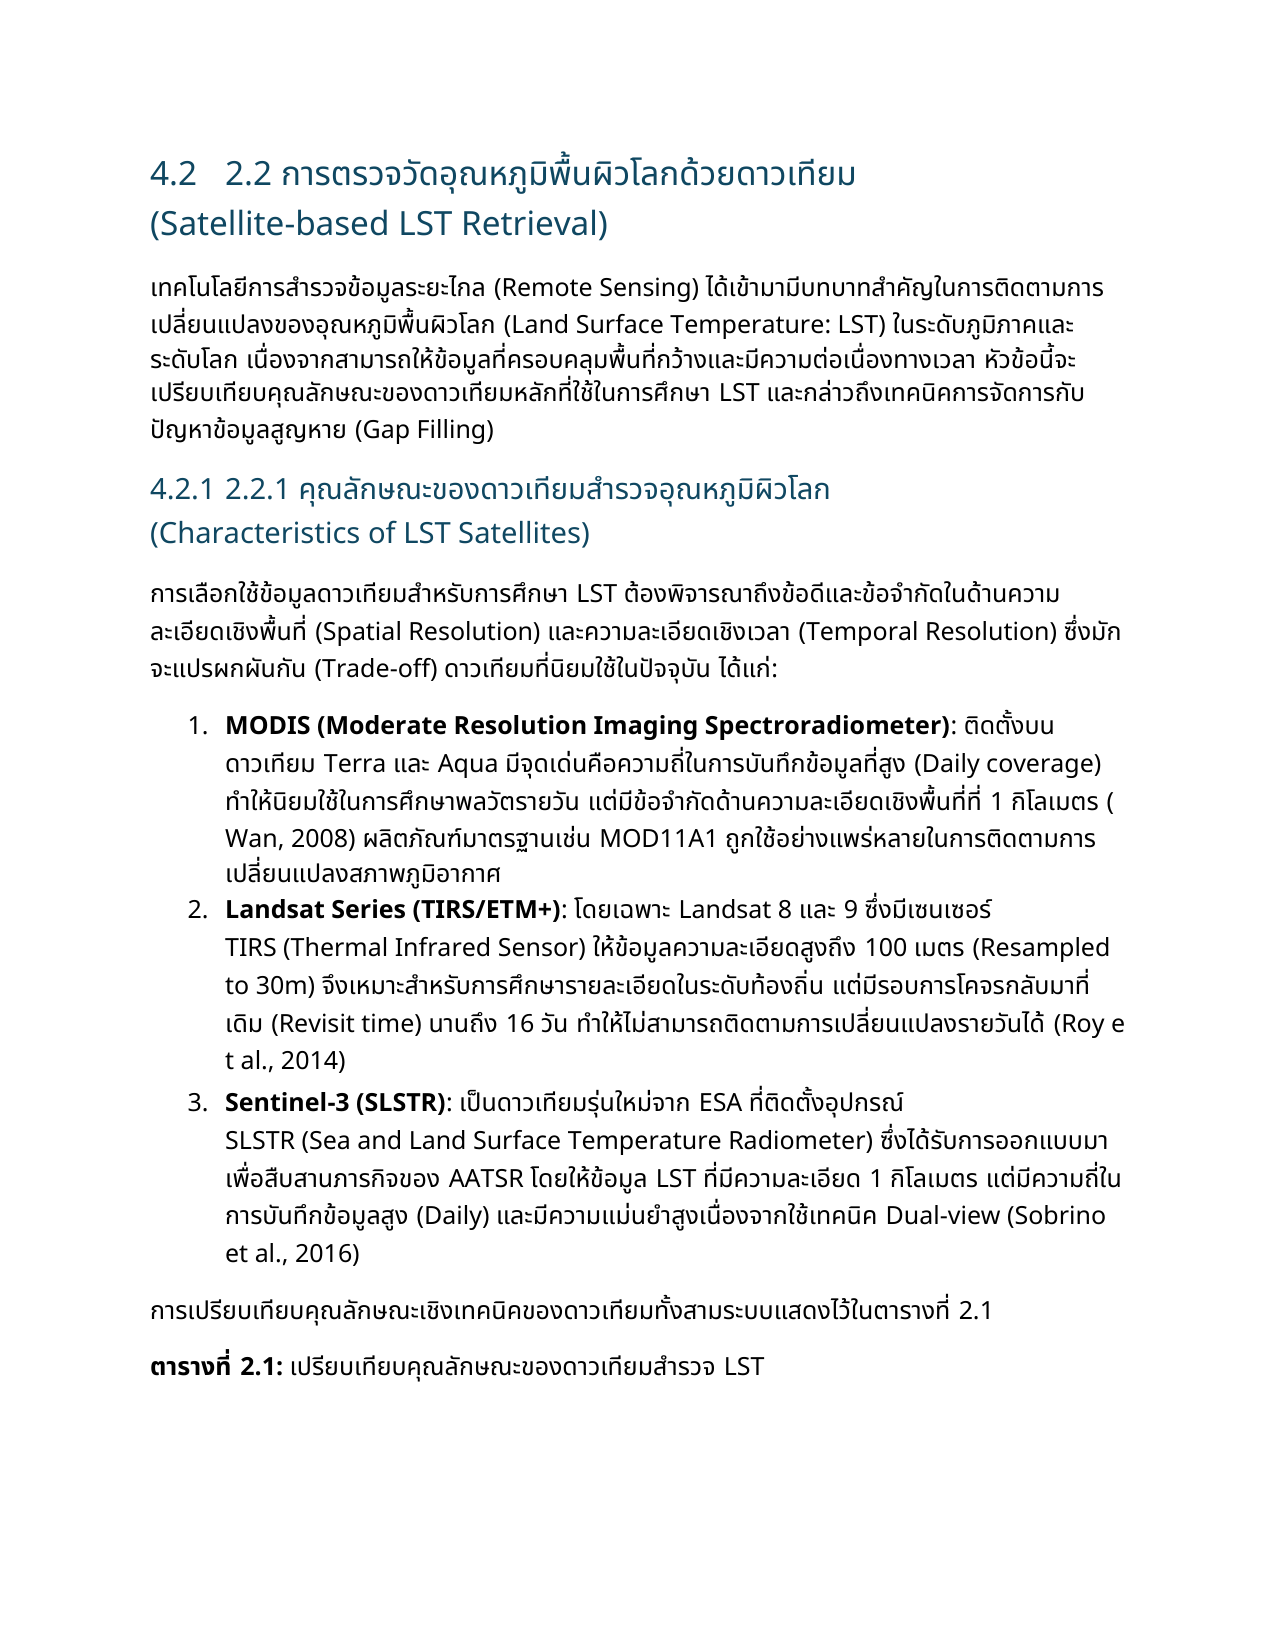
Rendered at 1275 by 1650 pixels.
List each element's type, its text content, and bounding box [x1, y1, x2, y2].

subtitle 4.2 2.2 การตรวจวัดอุณหภูมิพื้นผิวโลกด้วยดาวเทียม (Satellite-based LST Retrieval) [150, 150, 1125, 251]
text การเปรียบเทียบคุณลักษณะเชิงเทคนิคของดาวเทียมทั้งสามระบบแสดงไว้ในตารางที่ 2.1 [150, 1293, 1125, 1330]
list MODIS (Moderate Resolution Imaging Spectroradiometer): ติดตั้งบนดาวเทียม Terra และ Aqua มีจุดเด่นคือความถี่ในการบันทึกข้อมูลที่สูง (Daily coverage) ทำให้นิยมใช้ในการศึกษาพลวัตรายวัน แต่มีข้อจำกัดด้านความละเอียดเชิงพื้นที่ที่ 1 กิโลเมตร (Wan, 2008) ผลิตภัณฑ์มาตรฐานเช่น MOD11A1 ถูกใช้อย่างแพร่หลายในการติดตามการเปลี่ยนแปลงสภาพภูมิอากาศ [187, 708, 1125, 888]
subtitle 4.2.1 2.2.1 คุณลักษณะของดาวเทียมสำรวจอุณหภูมิผิวโลก (Characteristics of LST Satellites) [150, 469, 1125, 557]
text ตารางที่ 2.1: เปรียบเทียบคุณลักษณะของดาวเทียมสำรวจ LST [150, 1349, 1125, 1387]
text เทคโนโลยีการสำรวจข้อมูลระยะไกล (Remote Sensing) ได้เข้ามามีบทบาทสำคัญในการติดตามการเปลี่ยนแปลงของอุณหภูมิพื้นผิวโลก (Land Surface Temperature: LST) ในระดับภูมิภาคและระดับโลก เนื่องจากสามารถให้ข้อมูลที่ครอบคลุมพื้นที่กว้างและมีความต่อเนื่องทางเวลา หัวข้อนี้จะเปรียบเทียบคุณลักษณะของดาวเทียมหลักที่ใช้ในการศึกษา LST และกล่าวถึงเทคนิคการจัดการกับปัญหาข้อมูลสูญหาย (Gap Filling) [150, 269, 1125, 450]
list Landsat Series (TIRS/ETM+): โดยเฉพาะ Landsat 8 และ 9 ซึ่งมีเซนเซอร์ TIRS (Thermal Infrared Sensor) ให้ข้อมูลความละเอียดสูงถึง 100 เมตร (Resampled to 30m) จึงเหมาะสำหรับการศึกษารายละเอียดในระดับท้องถิ่น แต่มีรอบการโคจรกลับมาที่เดิม (Revisit time) นานถึง 16 วัน ทำให้ไม่สามารถติดตามการเปลี่ยนแปลงรายวันได้ (Roy et al., 2014) [187, 892, 1125, 1081]
list Sentinel-3 (SLSTR): เป็นดาวเทียมรุ่นใหม่จาก ESA ที่ติดตั้งอุปกรณ์ SLSTR (Sea and Land Surface Temperature Radiometer) ซึ่งได้รับการออกแบบมาเพื่อสืบสานภารกิจของ AATSR โดยให้ข้อมูล LST ที่มีความละเอียด 1 กิโลเมตร แต่มีความถี่ในการบันทึกข้อมูลสูง (Daily) และมีความแม่นยำสูงเนื่องจากใช้เทคนิค Dual-view (Sobrino et al., 2016) [187, 1085, 1125, 1274]
text การเลือกใช้ข้อมูลดาวเทียมสำหรับการศึกษา LST ต้องพิจารณาถึงข้อดีและข้อจำกัดในด้านความละเอียดเชิงพื้นที่ (Spatial Resolution) และความละเอียดเชิงเวลา (Temporal Resolution) ซึ่งมักจะแปรผกผันกัน (Trade-off) ดาวเทียมที่นิยมใช้ในปัจจุบัน ได้แก่: [150, 576, 1125, 689]
